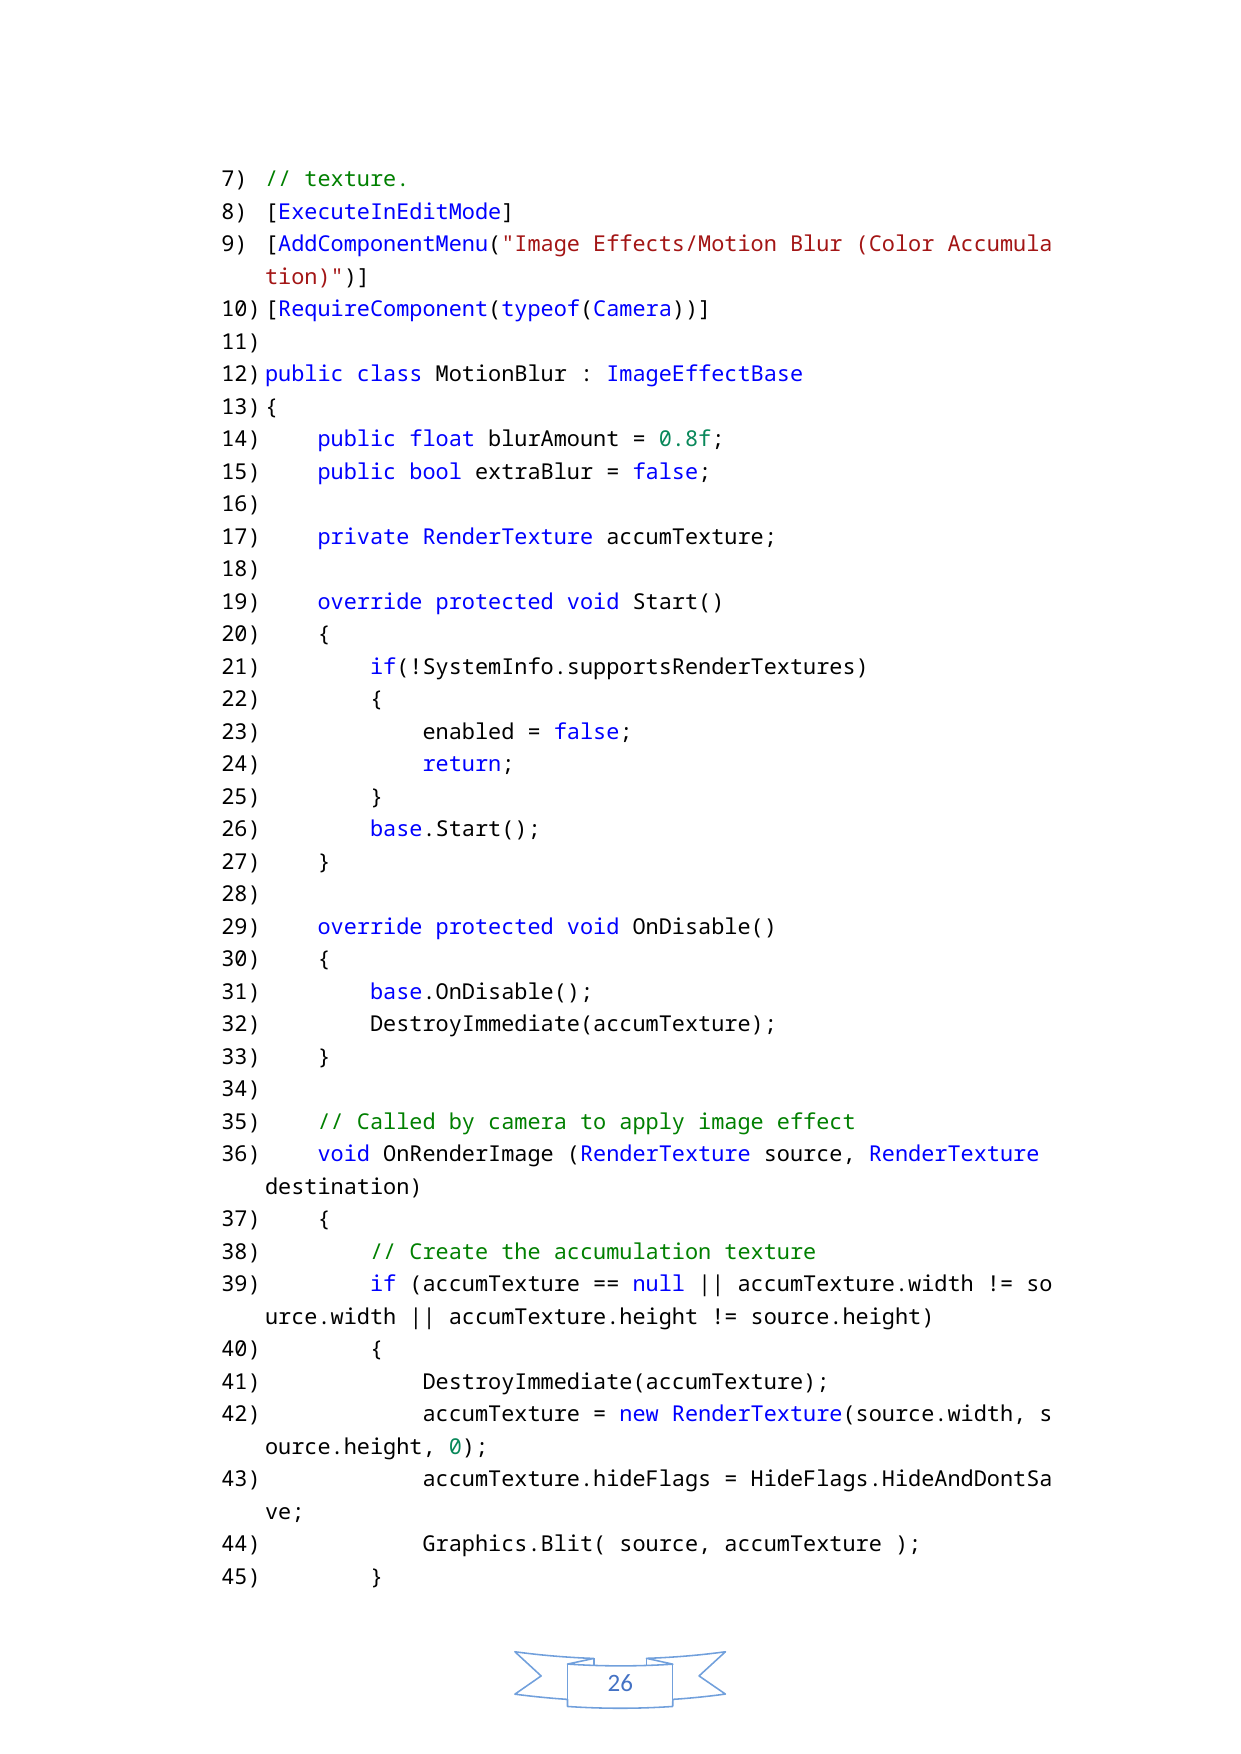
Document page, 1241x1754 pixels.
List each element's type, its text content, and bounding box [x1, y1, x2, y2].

list // texture. [221, 162, 1063, 194]
list } [221, 1559, 1063, 1592]
list DestroyImmediate(accumTexture); [221, 1364, 1063, 1397]
list if(!SystemInfo.supportsRenderTextures) [221, 649, 1063, 682]
list enabled = false; [221, 714, 1063, 747]
list DestroyImmediate(accumTexture); [221, 1007, 1063, 1039]
list } [221, 779, 1063, 812]
list } [221, 1039, 1063, 1072]
list public bool extraBlur = false; [221, 454, 1063, 487]
list { [221, 1202, 1063, 1234]
list base.Start(); [221, 812, 1063, 844]
list public float blurAmount = 0.8f; [221, 422, 1063, 454]
list { [221, 389, 1063, 422]
list { [221, 1332, 1063, 1364]
list { [221, 942, 1063, 974]
list override protected void OnDisable() [221, 909, 1063, 942]
list // Called by camera to apply image effect [221, 1104, 1063, 1137]
list base.OnDisable(); [221, 974, 1063, 1007]
list public class MotionBlur : ImageEffectBase [221, 357, 1063, 389]
list { [221, 617, 1063, 649]
list } [221, 844, 1063, 877]
list [RequireComponent(typeof(Camera))] [221, 292, 1063, 324]
list [AddComponentMenu("Image Effects/Motion Blur (Color Accumulation)")] [221, 227, 1063, 292]
list void OnRenderImage (RenderTexture source, RenderTexture destination) [221, 1137, 1063, 1202]
list accumTexture.hideFlags = HideFlags.HideAndDontSave; [221, 1462, 1063, 1527]
list override protected void Start() [221, 584, 1063, 617]
list // Create the accumulation texture [221, 1234, 1063, 1267]
list Graphics.Blit( source, accumTexture ); [221, 1527, 1063, 1559]
list if (accumTexture == null || accumTexture.width != source.width || accumTexture.height != source.height) [221, 1267, 1063, 1332]
list return; [221, 747, 1063, 779]
list accumTexture = new RenderTexture(source.width, source.height, 0); [221, 1397, 1063, 1462]
list private RenderTexture accumTexture; [221, 519, 1063, 552]
list [ExecuteInEditMode] [221, 194, 1063, 227]
list { [221, 682, 1063, 714]
